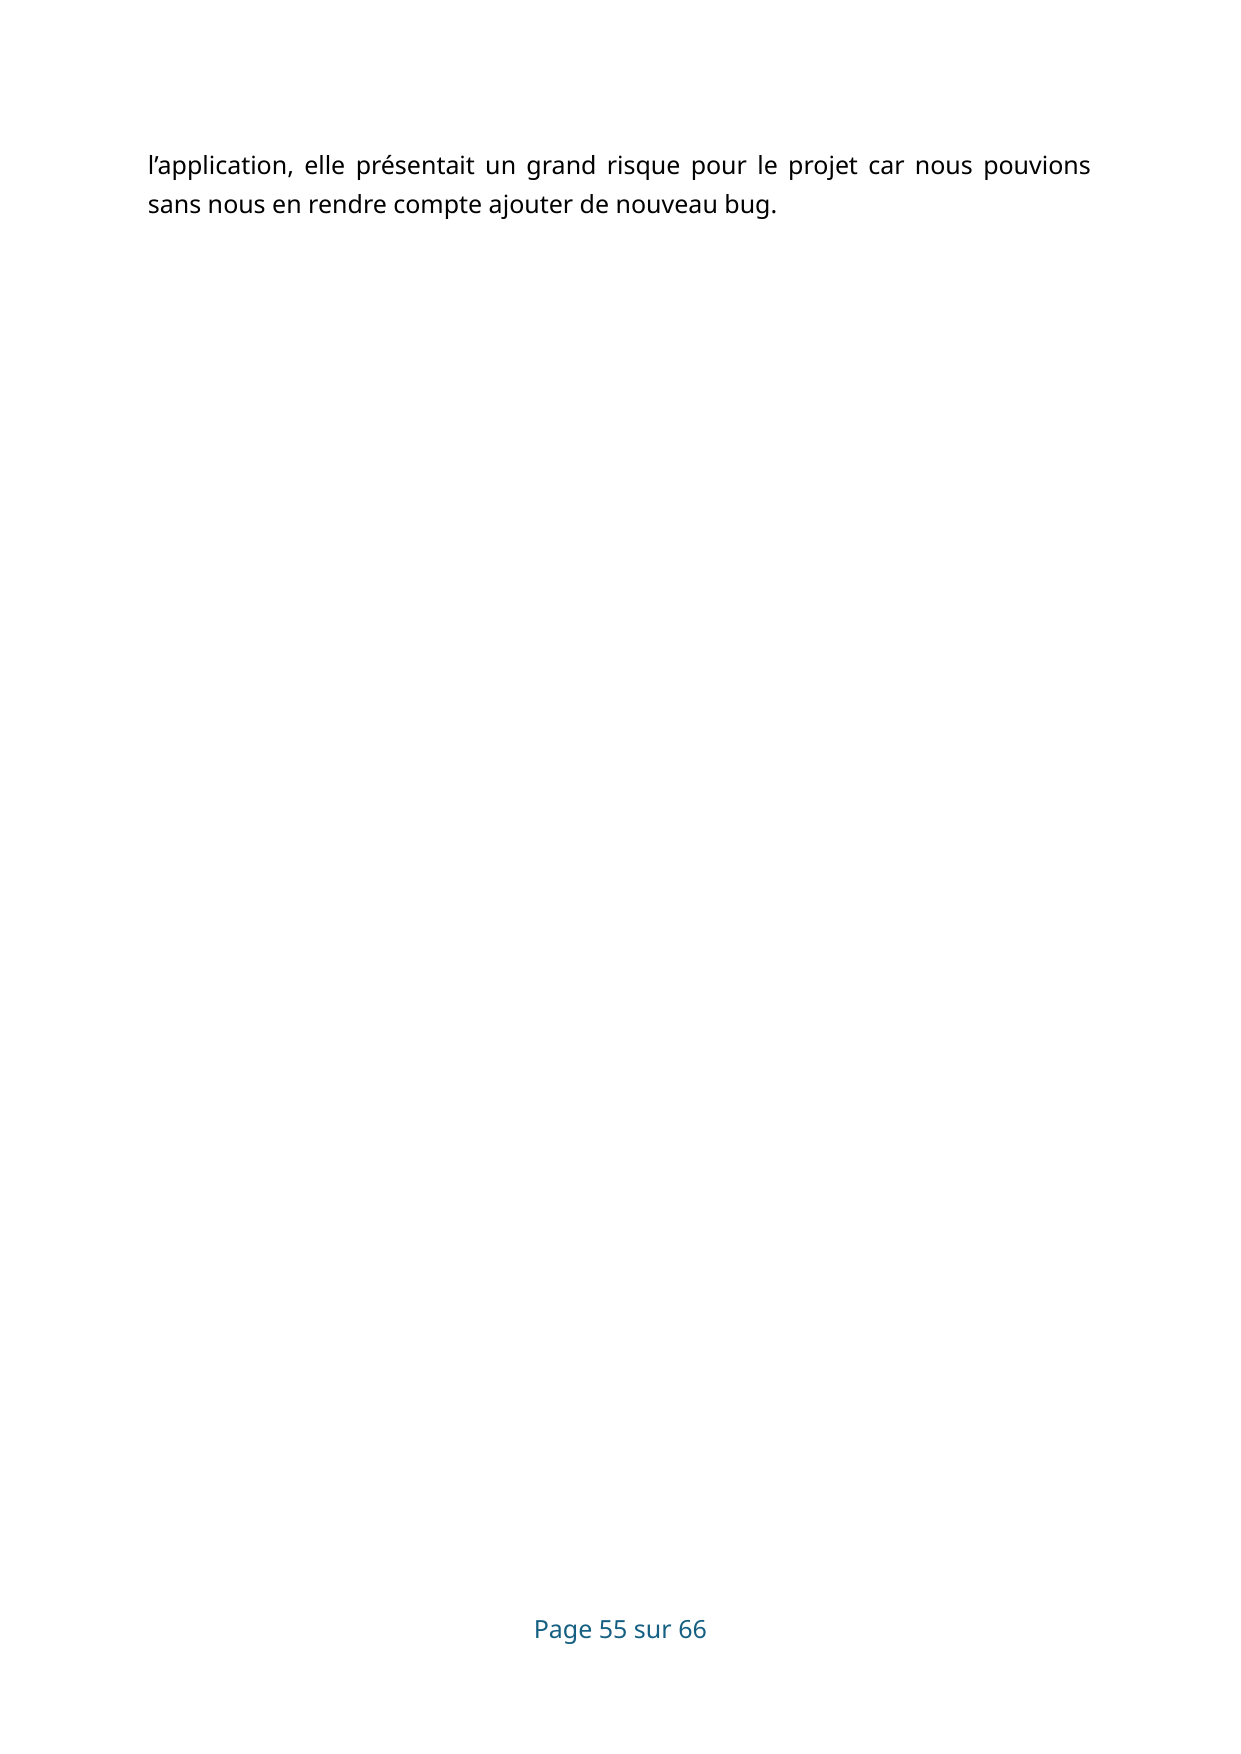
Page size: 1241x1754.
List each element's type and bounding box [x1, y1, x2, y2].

text [148, 148, 1093, 221]
